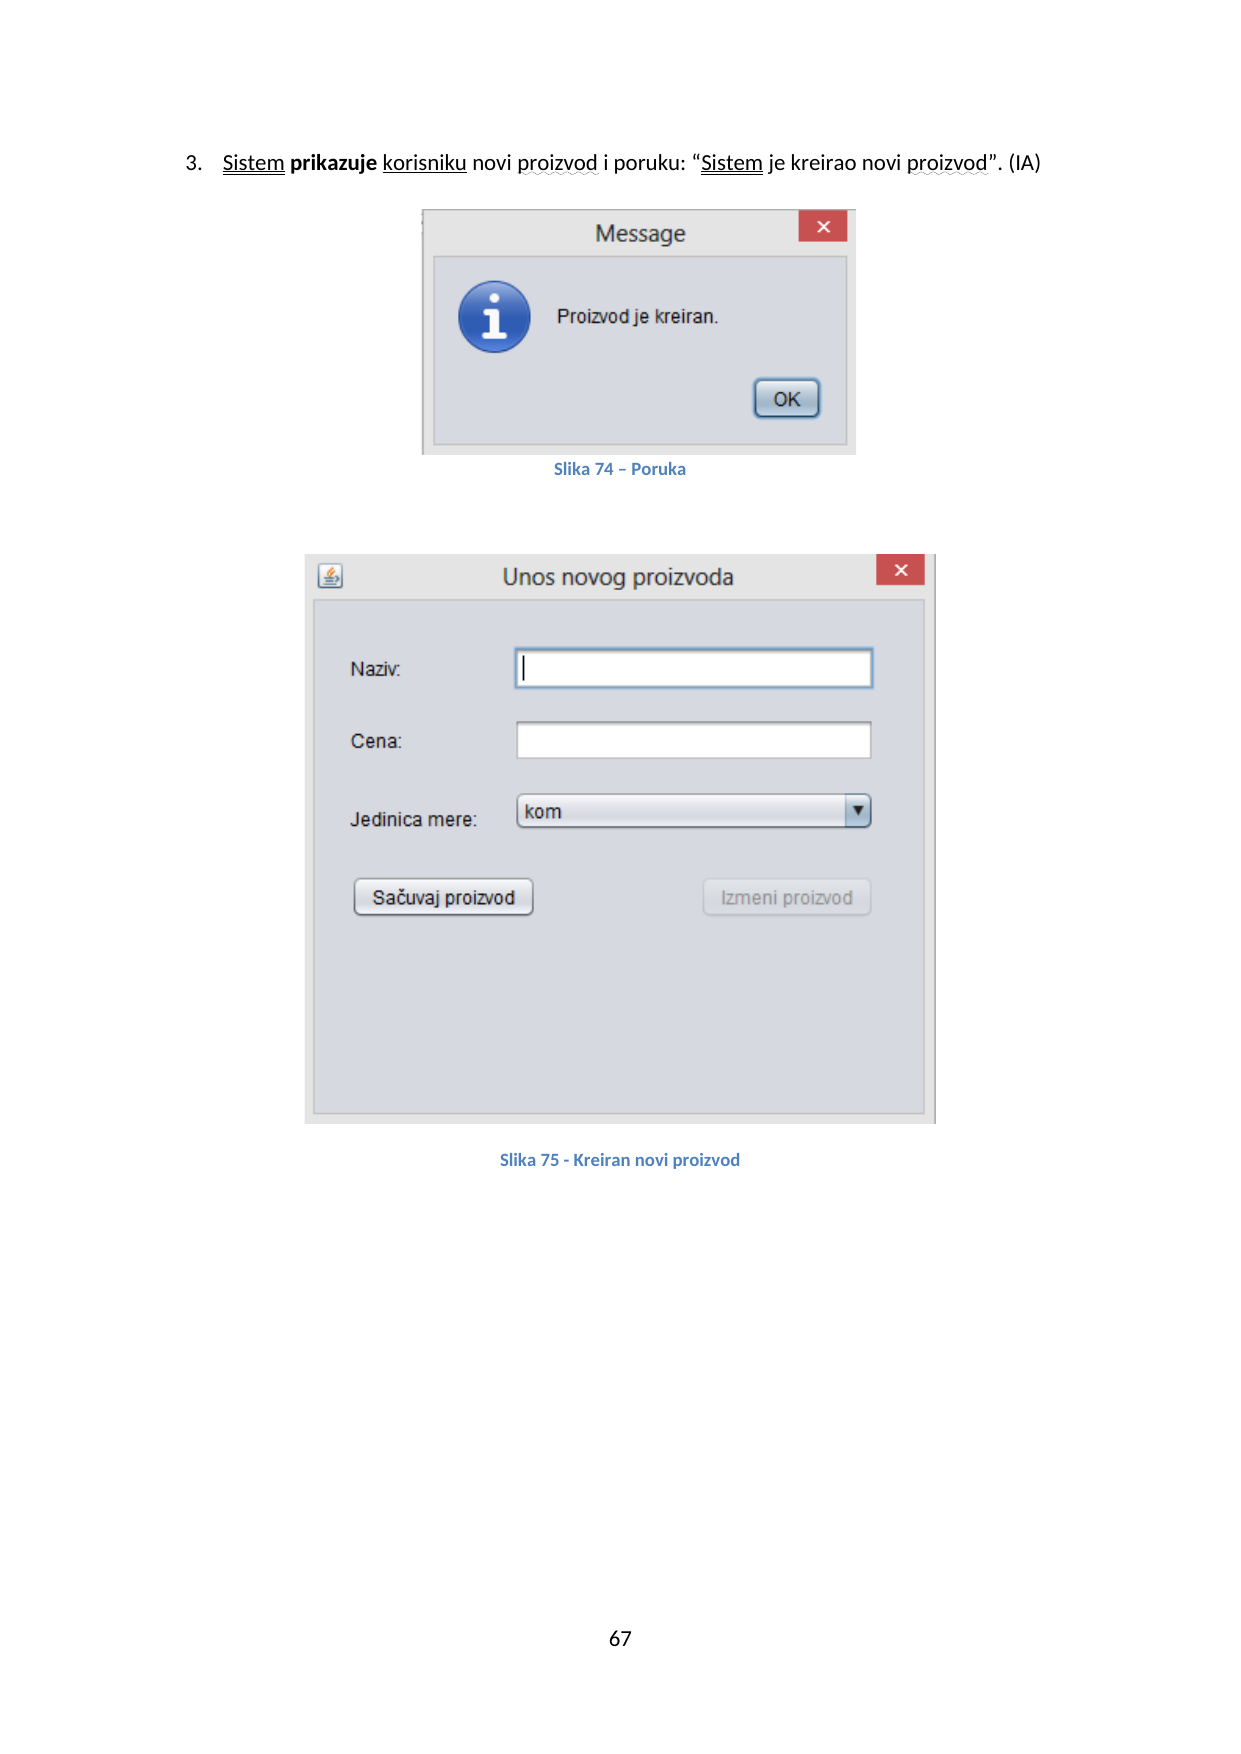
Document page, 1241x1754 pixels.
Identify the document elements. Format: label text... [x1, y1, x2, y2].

picture [421, 209, 857, 455]
picture [304, 554, 936, 1124]
text Slika 75 - Kreiran novi proizvod [148, 1148, 1093, 1171]
text Slika 74 – Poruka [148, 457, 1093, 480]
list Sistem prikazuje korisniku novi proizvod i poruku: “Sistem je kreirao novi proizvod”. (IA) [185, 148, 1093, 176]
